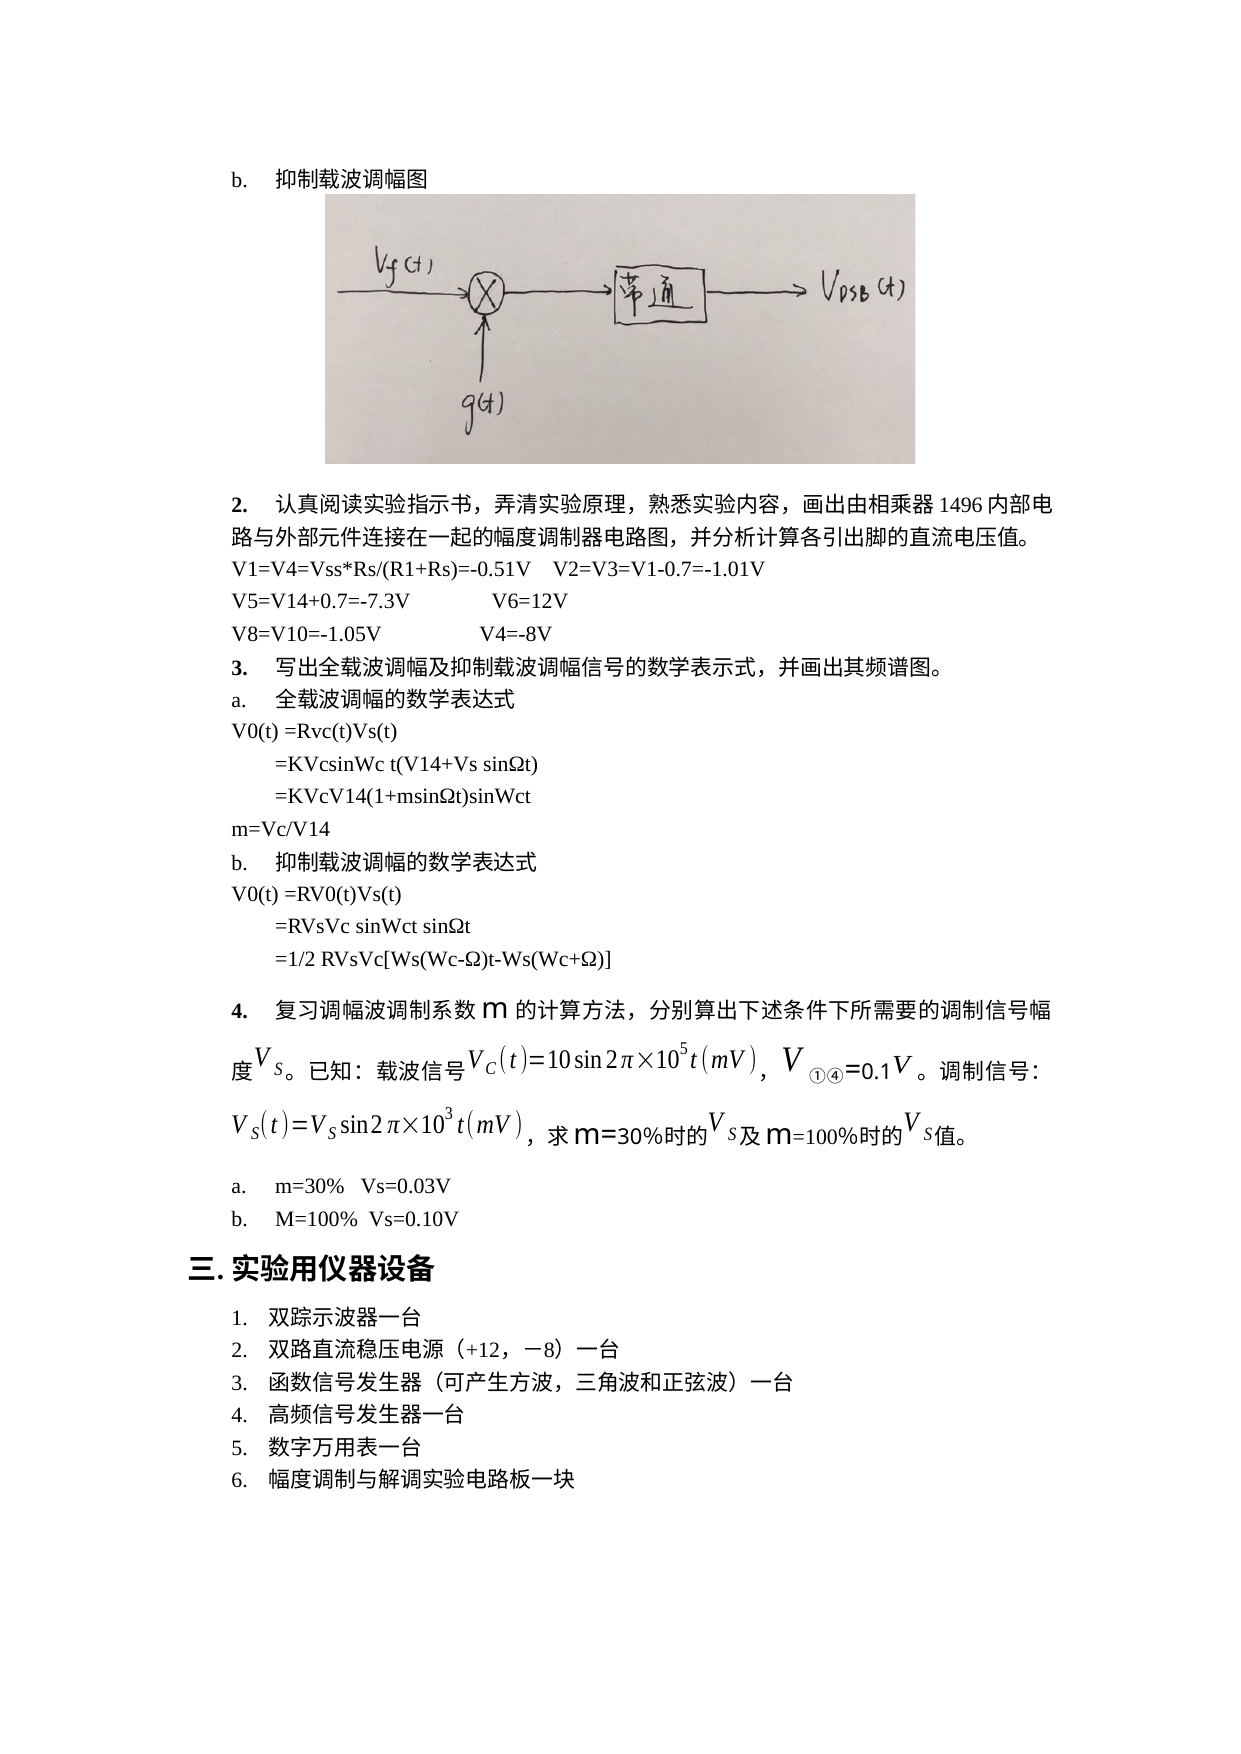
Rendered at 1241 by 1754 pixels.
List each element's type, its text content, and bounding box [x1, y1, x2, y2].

text 3. 写出全载波调幅及抑制载波调幅信号的数学表示式，并画出其频谱图。 [231, 649, 1053, 682]
list M=100% Vs=0.10V [187, 1202, 1053, 1234]
list 全载波调幅的数学表达式 [231, 682, 1053, 714]
text =RVsVc sinWct sinΩt [187, 909, 1053, 942]
list 抑制载波调幅的数学表达式 [231, 844, 1053, 877]
list 幅度调制与解调实验电路板一块 [231, 1462, 1053, 1494]
list 实验用仪器设备 [187, 1234, 1053, 1299]
text =KVcsinWc t(V14+Vs sinΩt) [187, 747, 1053, 779]
text m=Vc/V14 [187, 812, 1053, 844]
text V1=V4=Vss*Rs/(R1+Rs)=-0.51V V2=V3=V1-0.7=-1.01V [187, 552, 1053, 584]
list 双路直流稳压电源（+12，－8）一台 [231, 1332, 1053, 1364]
text V0(t) =Rvc(t)Vs(t) [187, 714, 1053, 747]
list 数字万用表一台 [231, 1429, 1053, 1462]
text V5=V14+0.7=-7.3V V6=12V [187, 584, 1053, 617]
text =KVcV14(1+msinΩt)sinWct [187, 779, 1053, 812]
picture [325, 194, 916, 464]
list 高频信号发生器一台 [231, 1397, 1053, 1429]
text 4. 复习调幅波调制系数m的计算方法，分别算出下述条件下所需要的调制信号幅度。已知：载波信号，①④=0.1。调制信号：，求m=30％时的及m=100％时的值。 [231, 974, 1053, 1169]
text V8=V10=-1.05V V4=-8V [187, 617, 1053, 649]
text 2. 认真阅读实验指示书，弄清实验原理，熟悉实验内容，画出由相乘器1496内部电路与外部元件连接在一起的幅度调制器电路图，并分析计算各引出脚的直流电压值。 [231, 487, 1053, 552]
list 双踪示波器一台 [231, 1299, 1053, 1332]
list m=30% Vs=0.03V [187, 1169, 1053, 1202]
text V0(t) =RV0(t)Vs(t) [187, 877, 1053, 909]
list 抑制载波调幅图 [231, 162, 1053, 194]
text =1/2 RVsVc[Ws(Wc-Ω)t-Ws(Wc+Ω)] [187, 942, 1053, 974]
list 函数信号发生器（可产生方波，三角波和正弦波）一台 [231, 1364, 1053, 1397]
